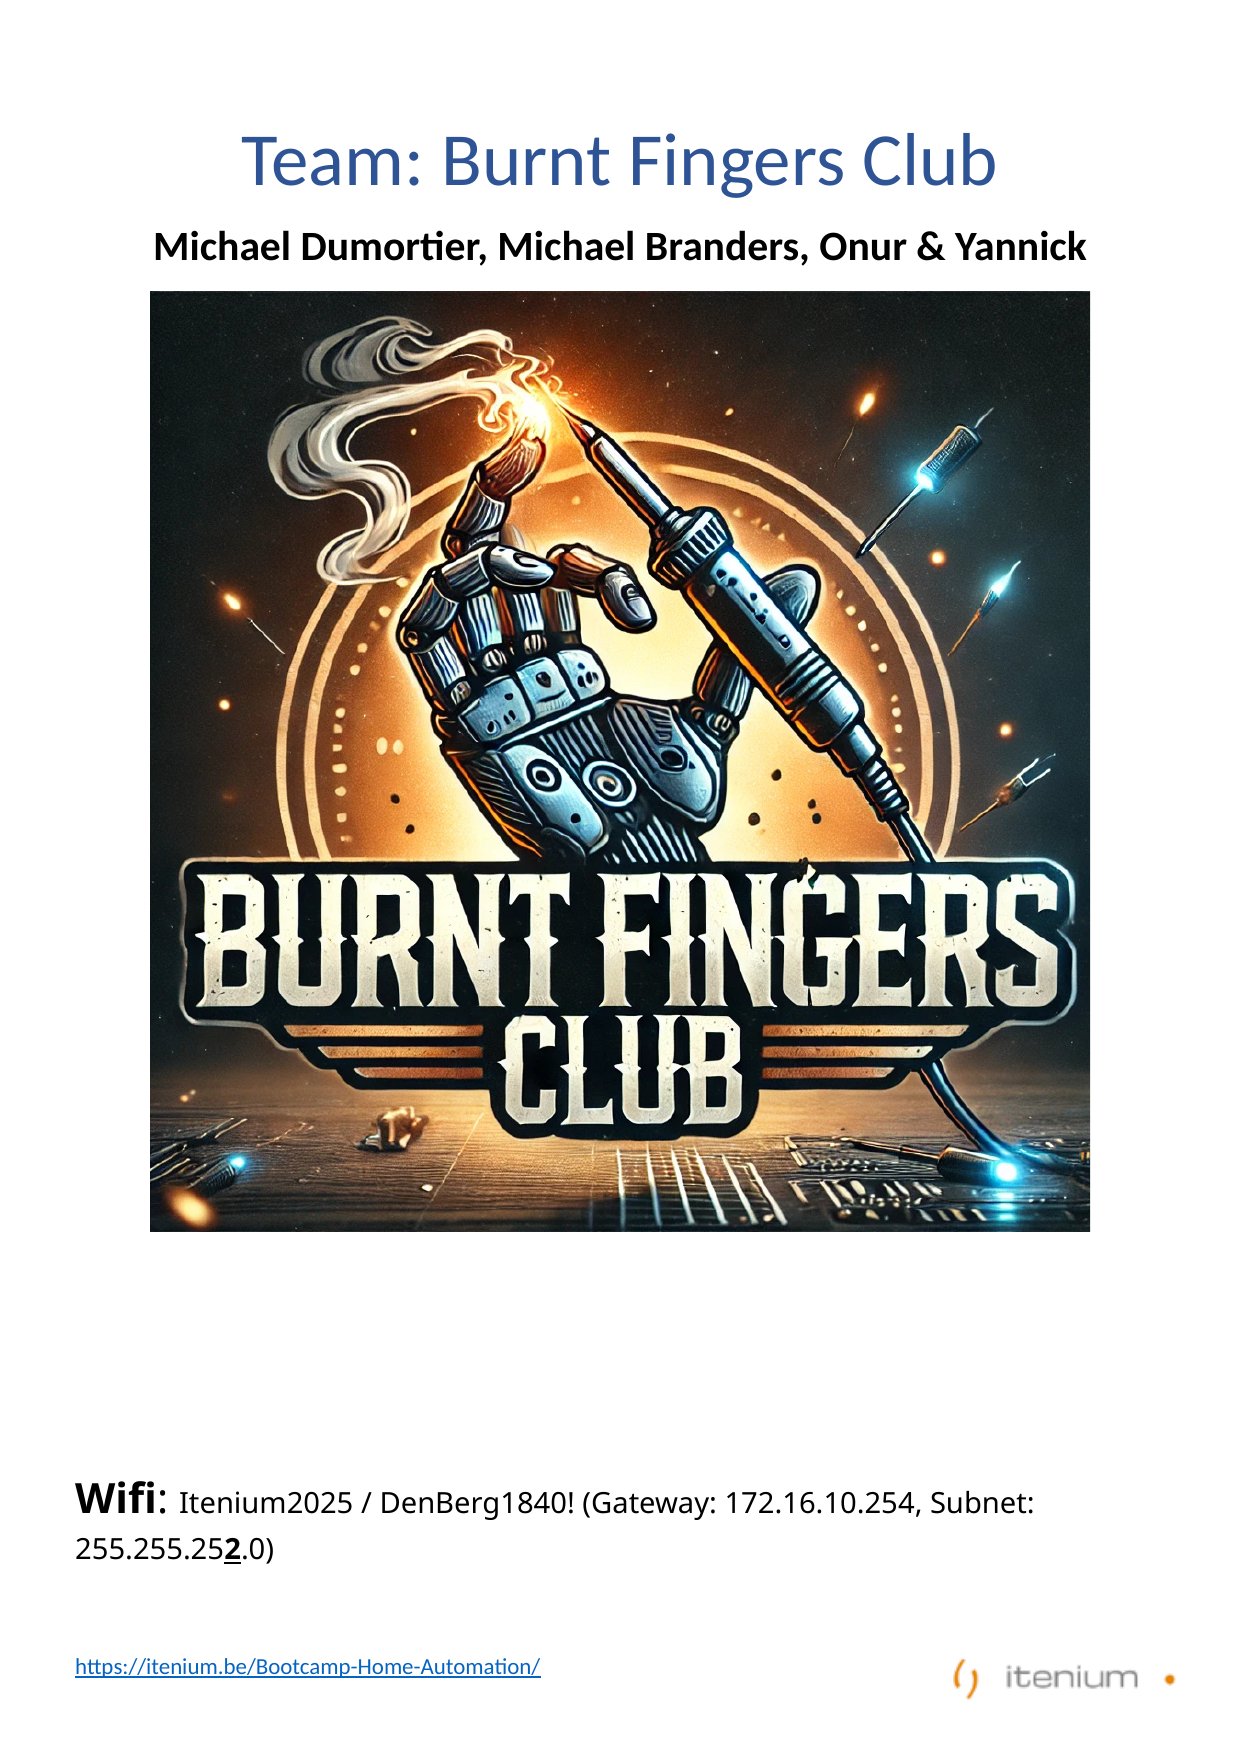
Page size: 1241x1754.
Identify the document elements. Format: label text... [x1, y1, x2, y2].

text Michael Dumortier, Michael Branders, Onur & Yannick [75, 220, 1165, 271]
subtitle Wifi: Itenium2025 / DenBerg1840! (Gateway: 172.16.10.254, Subnet: 255.255.252.0) [75, 1469, 1165, 1568]
subtitle Team: Burnt Fingers Club [75, 112, 1165, 204]
picture [952, 1655, 1177, 1703]
picture [150, 291, 1091, 1232]
